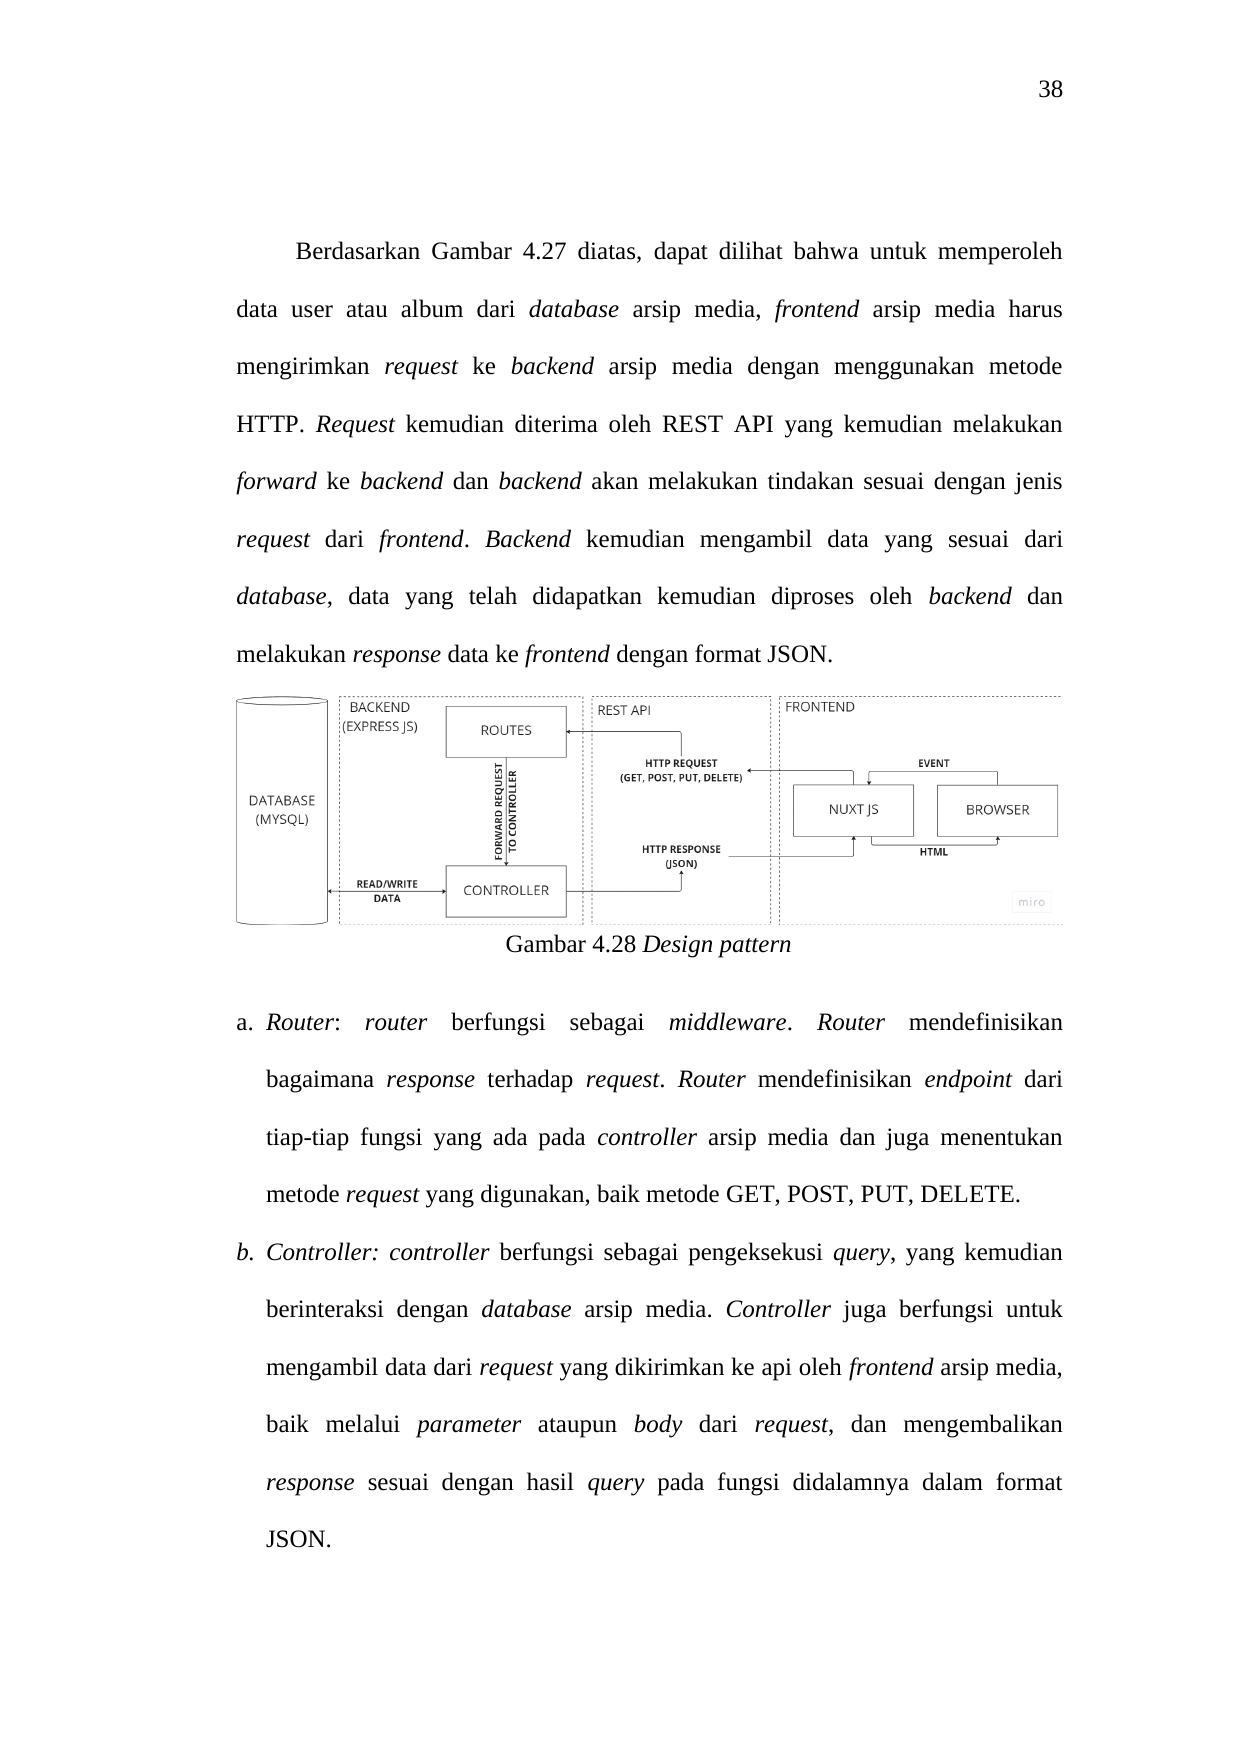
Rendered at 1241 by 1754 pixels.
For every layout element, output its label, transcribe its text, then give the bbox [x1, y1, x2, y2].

text Berdasarkan Gambar 4.27 diatas, dapat dilihat bahwa untuk memperoleh data user atau album dari database arsip media, frontend arsip media harus mengirimkan request ke backend arsip media dengan menggunakan metode HTTP. Request kemudian diterima oleh REST API yang kemudian melakukan forward ke backend dan backend akan melakukan tindakan sesuai dengan jenis request dari frontend. Backend kemudian mengambil data yang sesuai dari database, data yang telah didapatkan kemudian diproses oleh backend dan melakukan response data ke frontend dengan format JSON. [236, 236, 1063, 667]
picture [236, 696, 1063, 925]
list Controller: controller berfungsi sebagai pengeksekusi query, yang kemudian berinteraksi dengan database arsip media. Controller juga berfungsi untuk mengambil data dari request yang dikirimkan ke api oleh frontend arsip media, baik melalui parameter ataupun body dari request, dan mengembalikan response sesuai dengan hasil query pada fungsi didalamnya dalam format JSON. [236, 1237, 1063, 1553]
list Router: router berfungsi sebagai middleware. Router mendefinisikan bagaimana response terhadap request. Router mendefinisikan endpoint dari tiap-tiap fungsi yang ada pada controller arsip media dan juga menentukan metode request yang digunakan, baik metode GET, POST, PUT, DELETE. [236, 1007, 1063, 1208]
